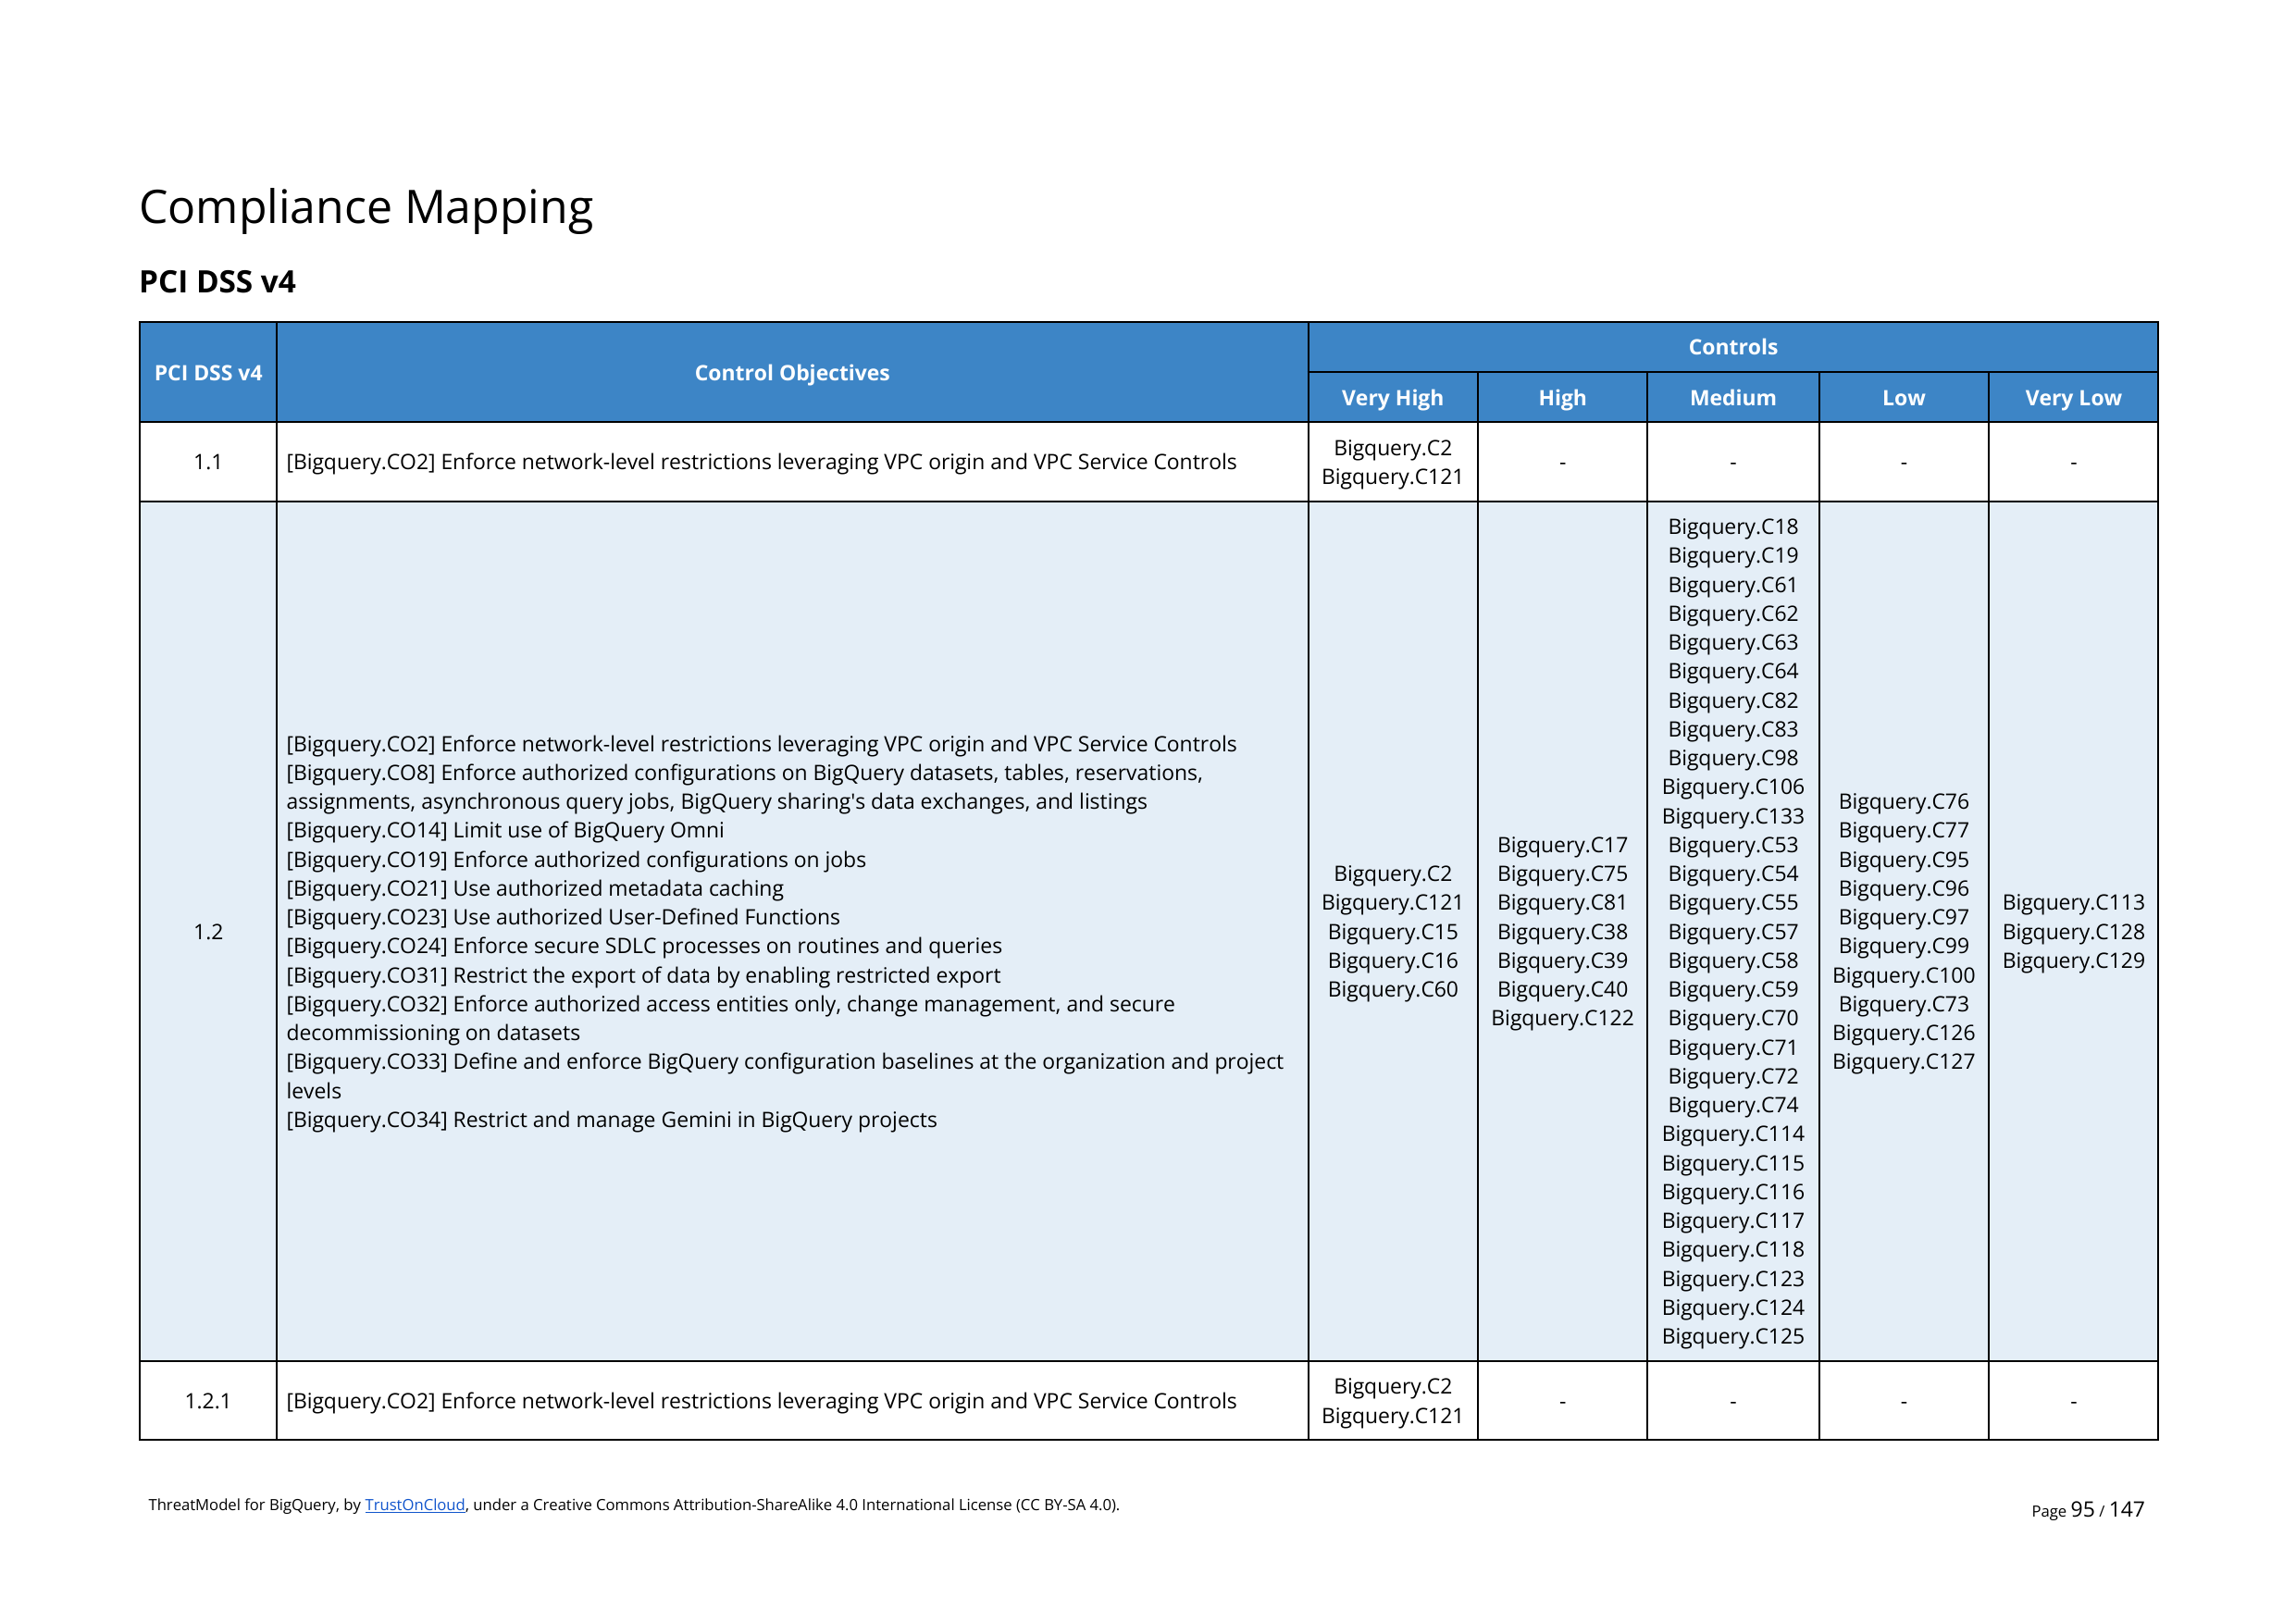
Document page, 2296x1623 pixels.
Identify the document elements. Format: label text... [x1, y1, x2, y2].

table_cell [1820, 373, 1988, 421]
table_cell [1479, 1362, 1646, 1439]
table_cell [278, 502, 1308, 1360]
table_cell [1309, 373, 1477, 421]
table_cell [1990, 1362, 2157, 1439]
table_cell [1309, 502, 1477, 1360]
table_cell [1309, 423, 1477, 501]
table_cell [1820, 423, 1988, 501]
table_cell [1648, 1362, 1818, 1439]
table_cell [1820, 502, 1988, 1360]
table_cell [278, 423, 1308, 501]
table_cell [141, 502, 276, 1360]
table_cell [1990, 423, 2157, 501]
subtitle Compliance Mapping [139, 173, 2156, 237]
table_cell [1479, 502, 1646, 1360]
subtitle PCI DSS v4 [139, 260, 2130, 302]
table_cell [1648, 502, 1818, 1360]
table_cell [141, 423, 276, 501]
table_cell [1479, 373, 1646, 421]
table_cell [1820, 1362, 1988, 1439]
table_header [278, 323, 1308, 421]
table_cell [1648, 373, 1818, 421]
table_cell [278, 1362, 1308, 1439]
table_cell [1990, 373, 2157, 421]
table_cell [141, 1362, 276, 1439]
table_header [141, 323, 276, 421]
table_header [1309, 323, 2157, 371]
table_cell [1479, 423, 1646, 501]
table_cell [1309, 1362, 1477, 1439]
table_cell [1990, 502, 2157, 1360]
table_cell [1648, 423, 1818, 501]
